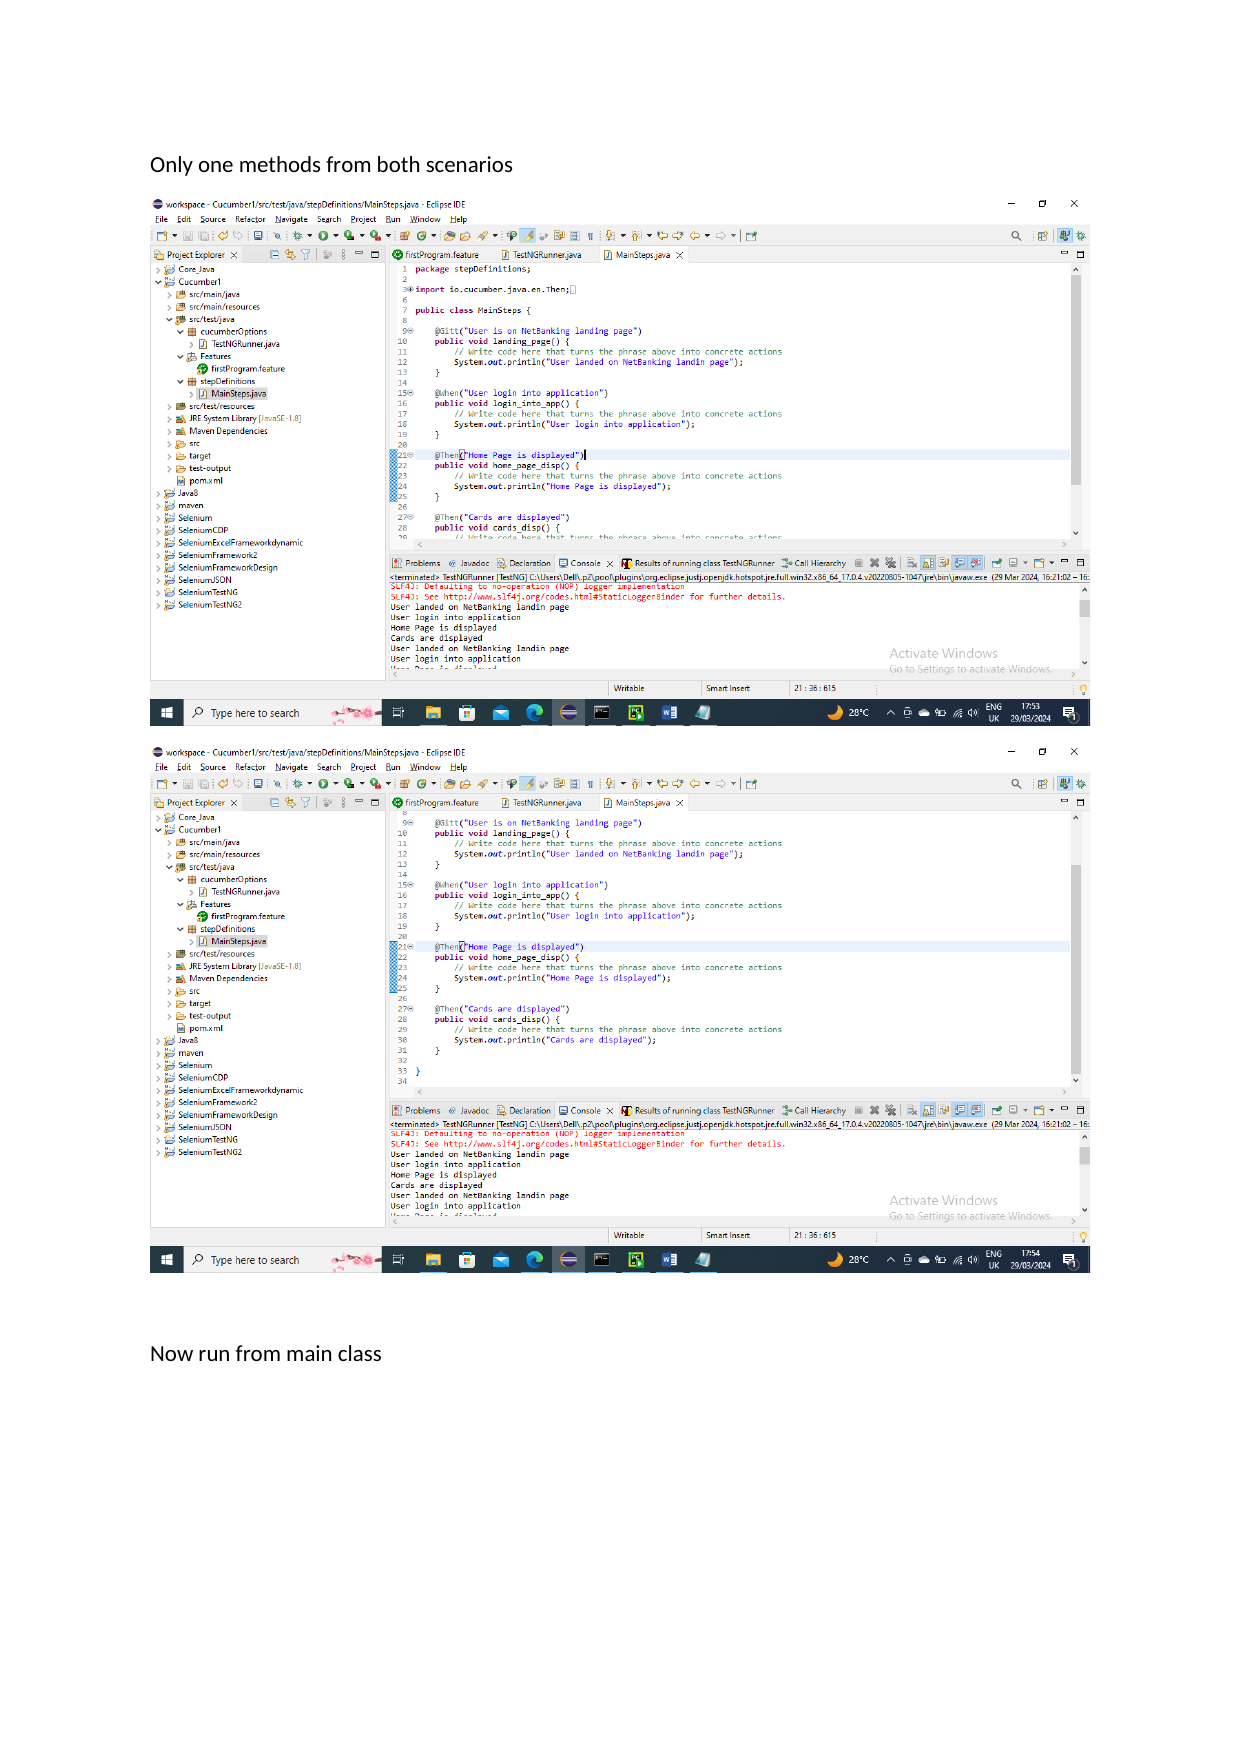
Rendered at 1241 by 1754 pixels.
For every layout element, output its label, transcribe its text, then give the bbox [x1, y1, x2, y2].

picture [150, 744, 1091, 1273]
text Now run from main class [150, 1339, 1090, 1367]
text Only one methods from both scenarios [150, 150, 1090, 178]
picture [150, 196, 1091, 726]
